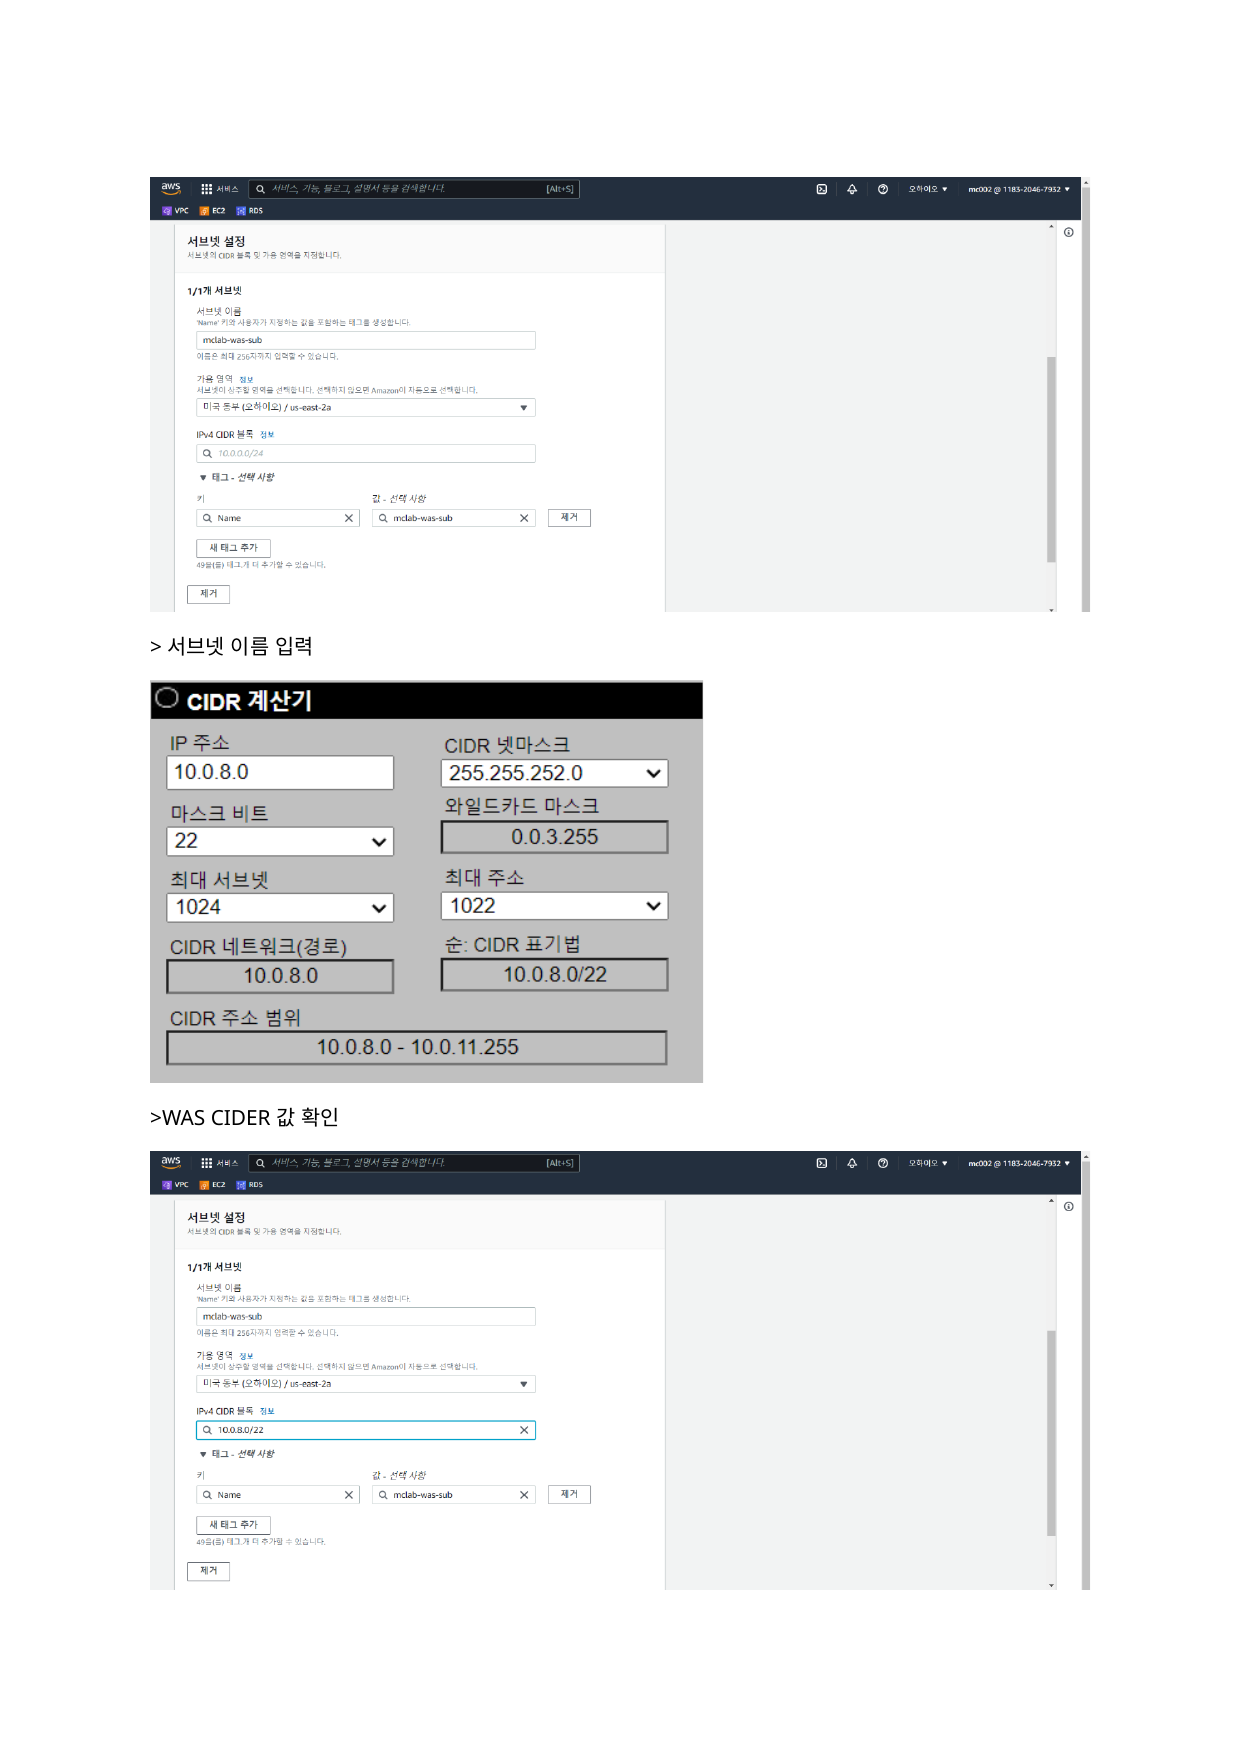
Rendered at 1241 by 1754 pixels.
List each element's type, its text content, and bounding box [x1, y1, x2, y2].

picture [150, 177, 1091, 612]
text >WAS CIDER 값 확인 [150, 1102, 1090, 1132]
text > 서브넷 이름 입력 [150, 630, 1090, 661]
picture [150, 1151, 1091, 1590]
picture [150, 679, 704, 1083]
